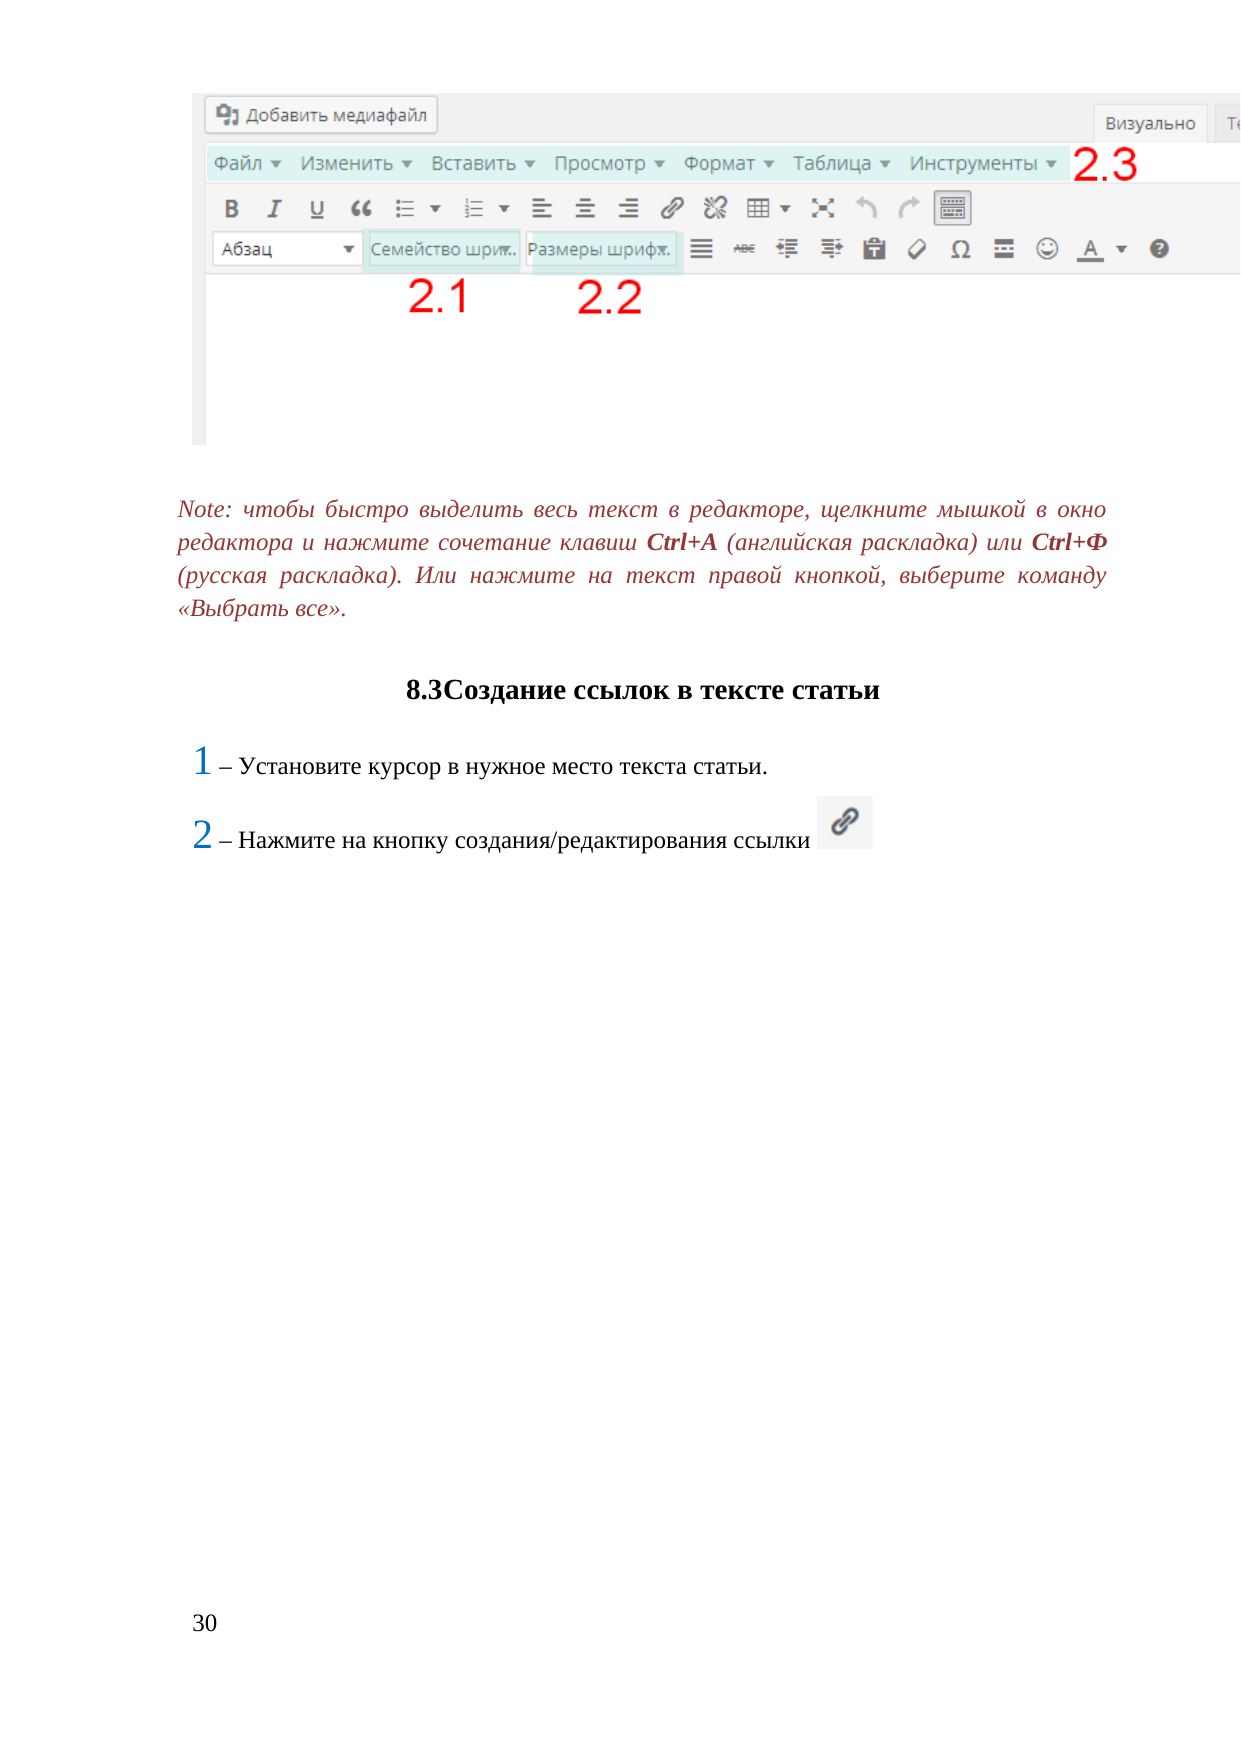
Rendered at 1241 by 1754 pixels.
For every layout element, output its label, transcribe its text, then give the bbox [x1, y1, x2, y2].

picture [192, 93, 1241, 445]
text Создание ссылок в тексте статьи [134, 672, 1152, 705]
text Note: чтобы быстро выделить весь текст в редакторе, щелкните мышкой в окно редактора и нажмите сочетание клавиш Ctrl+A (английская раскладка) или Ctrl+Ф (русская раскладка). Или нажмите на текст правой кнопкой, выберите команду «Выбрать все». [177, 494, 1107, 622]
picture [816, 796, 873, 849]
text 1 – Установите курсор в нужное место текста статьи. [118, 735, 1152, 783]
text 2 – Нажмите на кнопку создания/редактирования ссылки [118, 797, 1152, 858]
